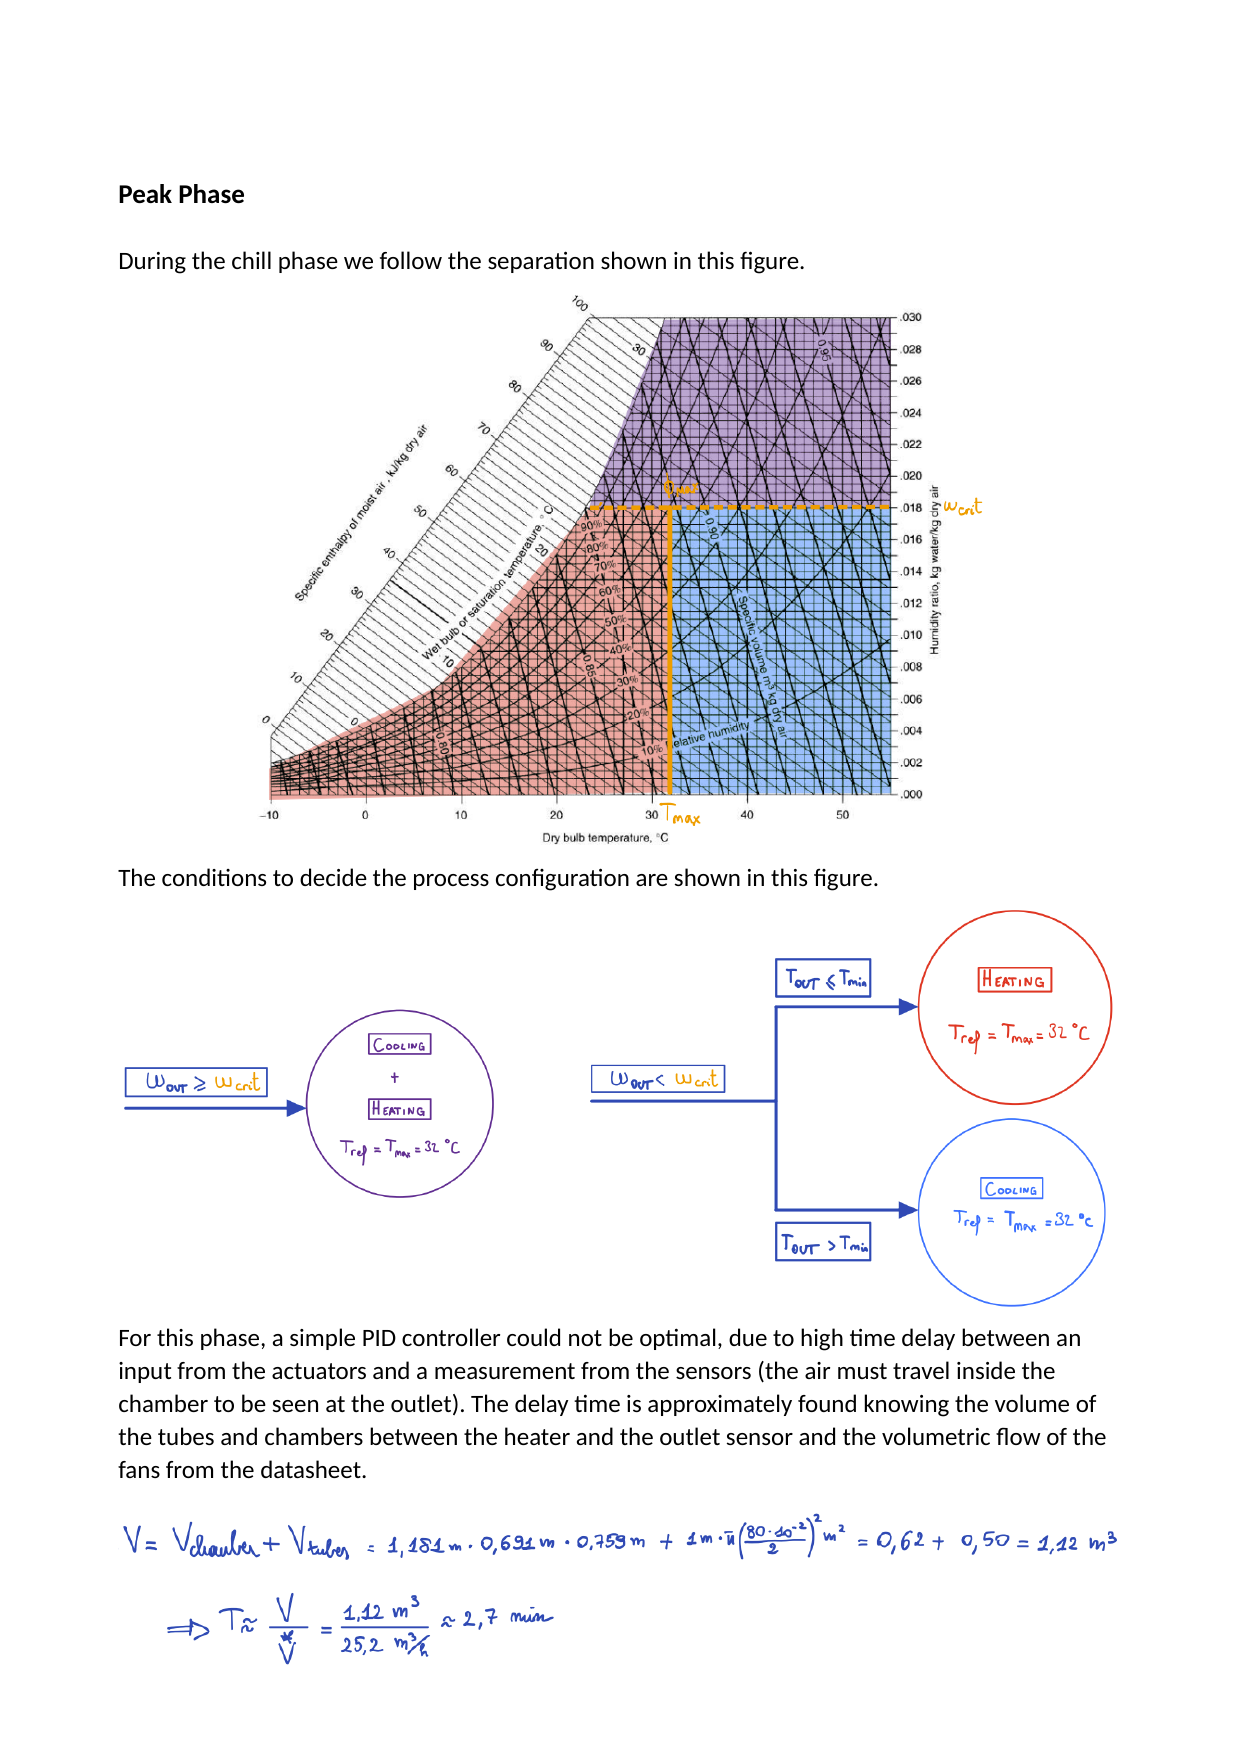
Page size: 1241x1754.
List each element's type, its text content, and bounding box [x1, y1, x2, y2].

text For this phase, a simple PID controller could not be optimal, due to high time delay between an input from the actuators and a measurement from the sensors (the air must travel inside the chamber to be seen at the outlet). The delay time is approximately found knowing the volume of the tubes and chambers between the heater and the outlet sensor and the volumetric flow of the fans from the datasheet. [118, 1323, 1122, 1485]
text During the chill phase we follow the separation shown in this figure. [118, 246, 1122, 276]
picture [253, 282, 987, 851]
picture [118, 1512, 1123, 1674]
subtitle Peak Phase [118, 177, 1122, 210]
picture [118, 898, 1123, 1317]
